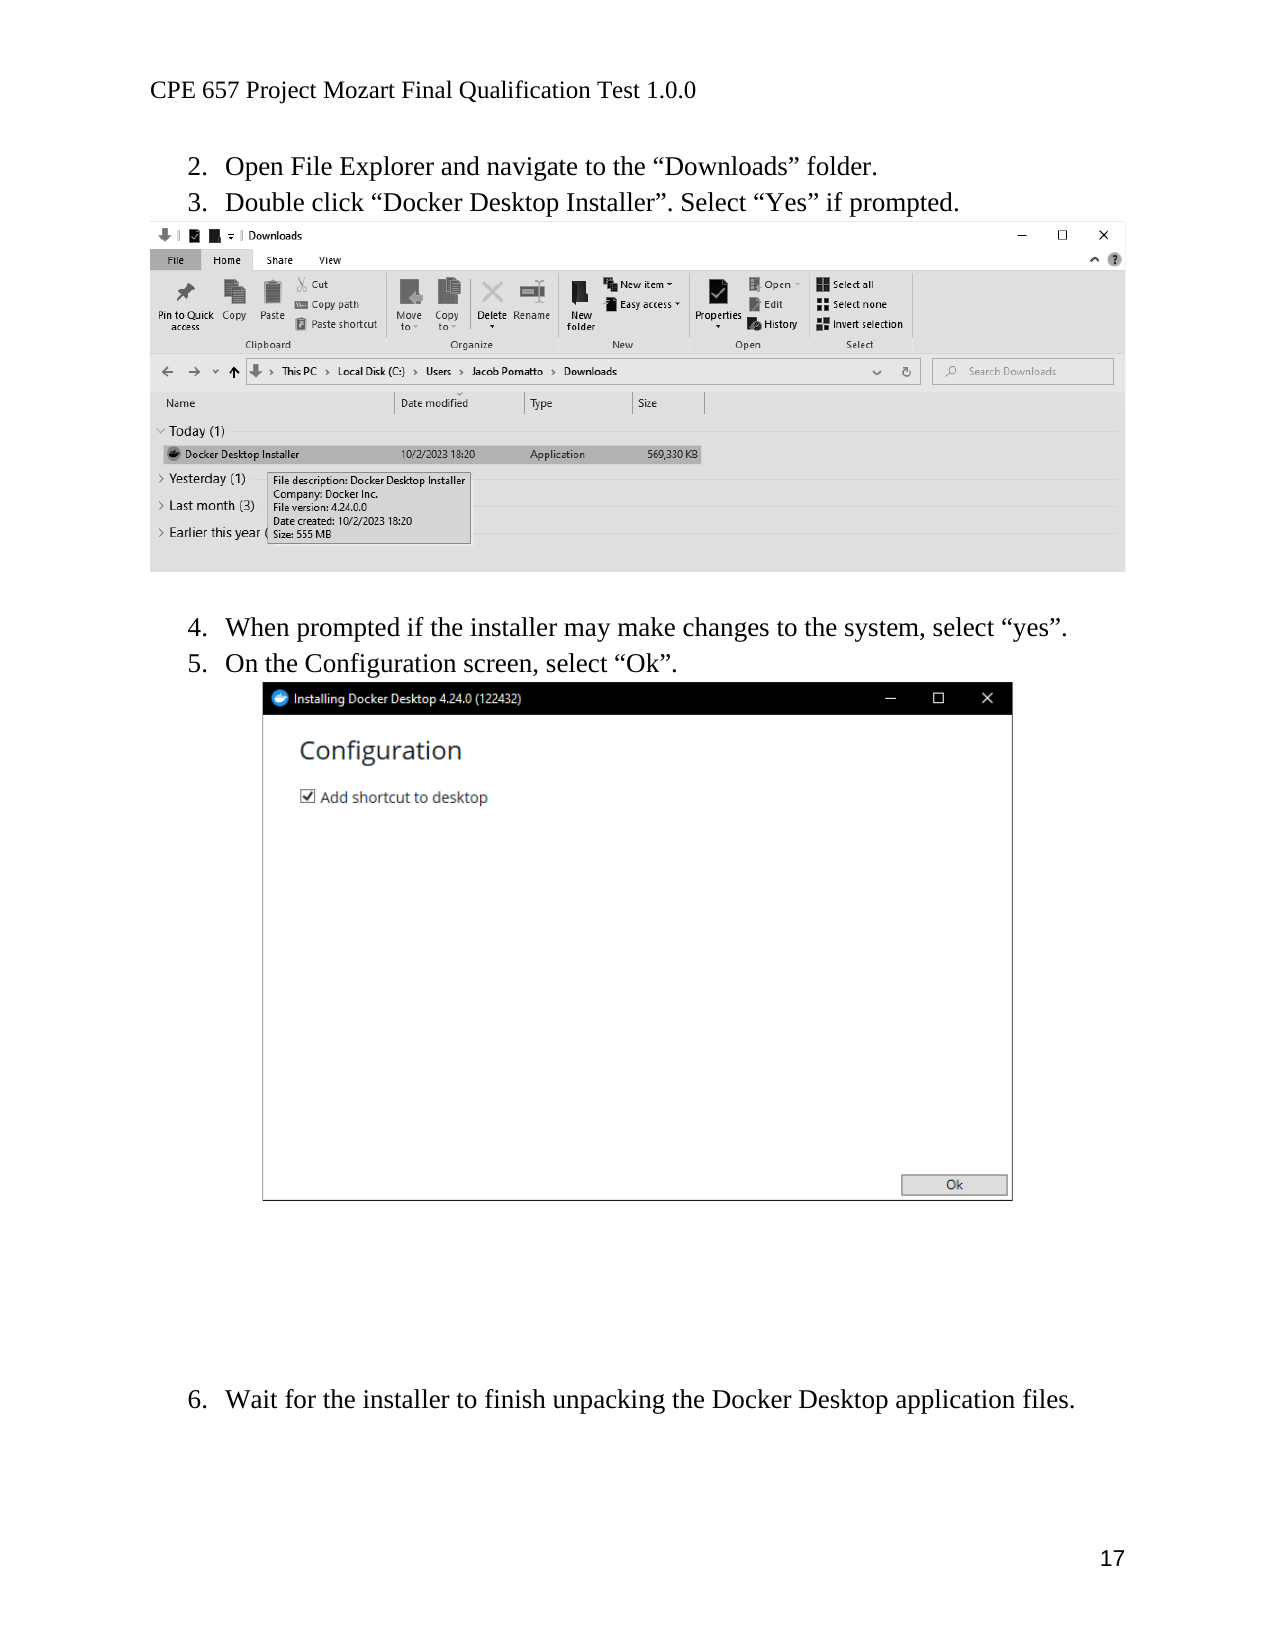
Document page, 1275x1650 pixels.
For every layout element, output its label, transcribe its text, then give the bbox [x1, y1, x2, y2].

picture [150, 221, 1125, 572]
list On the Configuration screen, select “Ok”. [187, 647, 1125, 678]
list When prompted if the installer may make changes to the system, select “yes”. [187, 611, 1125, 642]
list Wait for the installer to finish unpacking the Docker Desktop application files. [187, 1383, 1125, 1414]
picture [262, 682, 1013, 1201]
list Double click “Docker Desktop Installer”. Select “Yes” if prompted. [187, 186, 1125, 217]
list Open File Explorer and navigate to the “Downloads” folder. [187, 150, 1125, 181]
